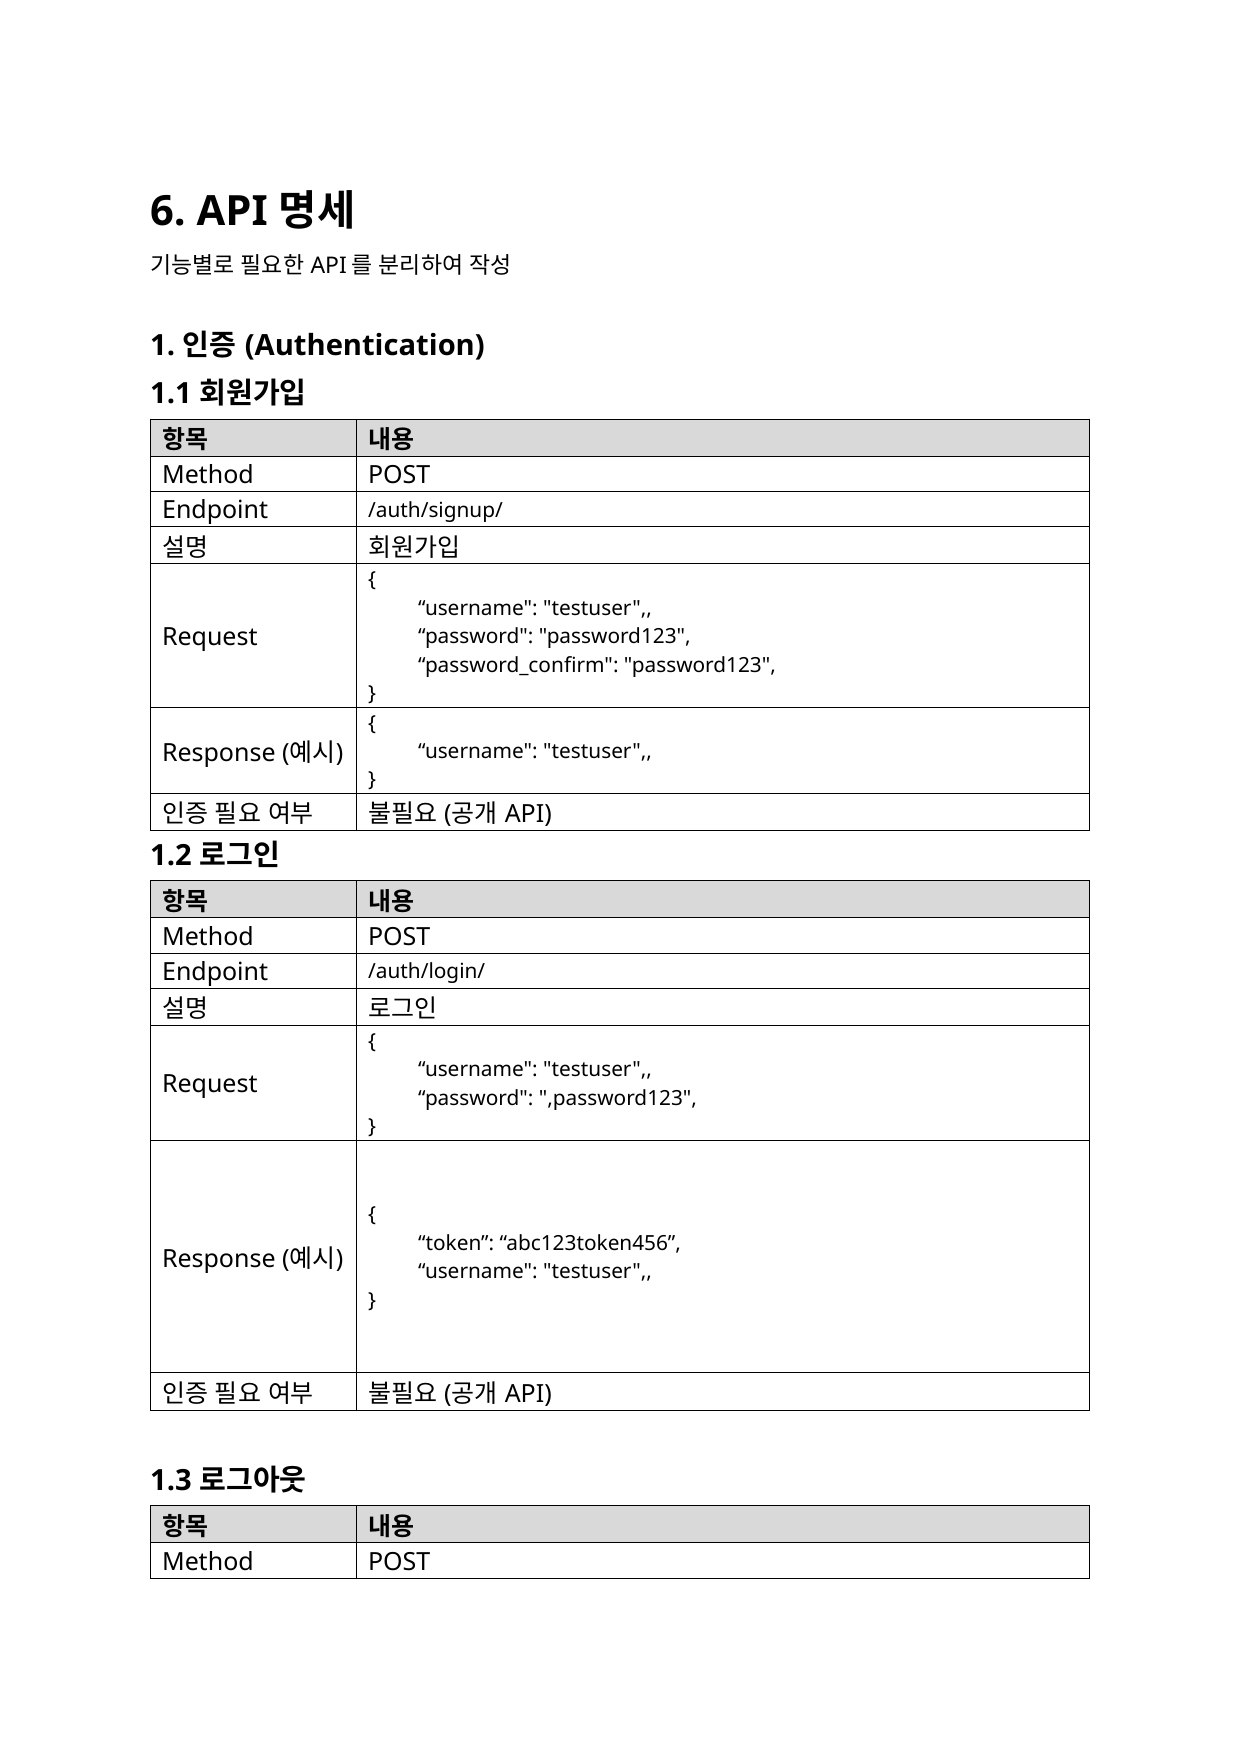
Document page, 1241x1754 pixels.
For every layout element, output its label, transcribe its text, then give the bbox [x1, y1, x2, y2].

table_header 내용 [357, 1506, 1089, 1542]
table_header 내용 [357, 420, 1089, 456]
table_cell /auth/login/ [357, 954, 1089, 987]
table_cell POST [357, 457, 1089, 491]
table_cell { “token”: “abc123token456”, “username": "testuser",, } [357, 1141, 1089, 1372]
table_cell 불필요 (공개 API) [357, 794, 1089, 830]
table_cell Request [151, 1026, 356, 1139]
table_cell Method [151, 457, 356, 491]
text 1.2 로그인 [150, 831, 1090, 874]
table_cell POST [357, 1543, 1089, 1577]
table_cell 인증 필요 여부 [151, 1373, 356, 1409]
table_cell 인증 필요 여부 [151, 794, 356, 830]
text 기능별로 필요한 API를 분리하여 작성 [150, 247, 1090, 280]
table_cell 불필요 (공개 API) [357, 1373, 1089, 1409]
table_cell Method [151, 1543, 356, 1577]
table_header 항목 [151, 420, 356, 456]
text 1. 인증 (Authentication) [150, 321, 1090, 363]
table_cell Response (예시) [151, 1141, 356, 1372]
table_cell 설명 [151, 989, 356, 1025]
table_cell Endpoint [151, 492, 356, 526]
table_cell /auth/signup/ [357, 492, 1089, 526]
table_cell { “username": "testuser",, “password": "password123", “password_confirm": "password123", } [357, 564, 1089, 707]
table_cell Response (예시) [151, 708, 356, 793]
table_cell 회원가입 [357, 527, 1089, 563]
text 6. API 명세 [150, 177, 1090, 238]
table_header 항목 [151, 881, 356, 917]
table_header 항목 [151, 1506, 356, 1542]
text 1.3 로그아웃 [150, 1456, 1090, 1499]
table_header 내용 [357, 881, 1089, 917]
table_cell 로그인 [357, 989, 1089, 1025]
table_cell POST [357, 918, 1089, 952]
table_cell { “username": "testuser",, “password": ",password123", } [357, 1026, 1089, 1139]
text 1.1 회원가입 [150, 370, 1090, 412]
table_cell Endpoint [151, 954, 356, 987]
table_cell Method [151, 918, 356, 952]
table_cell { “username": "testuser",, } [357, 708, 1089, 793]
table_cell Request [151, 564, 356, 707]
table_cell 설명 [151, 527, 356, 563]
